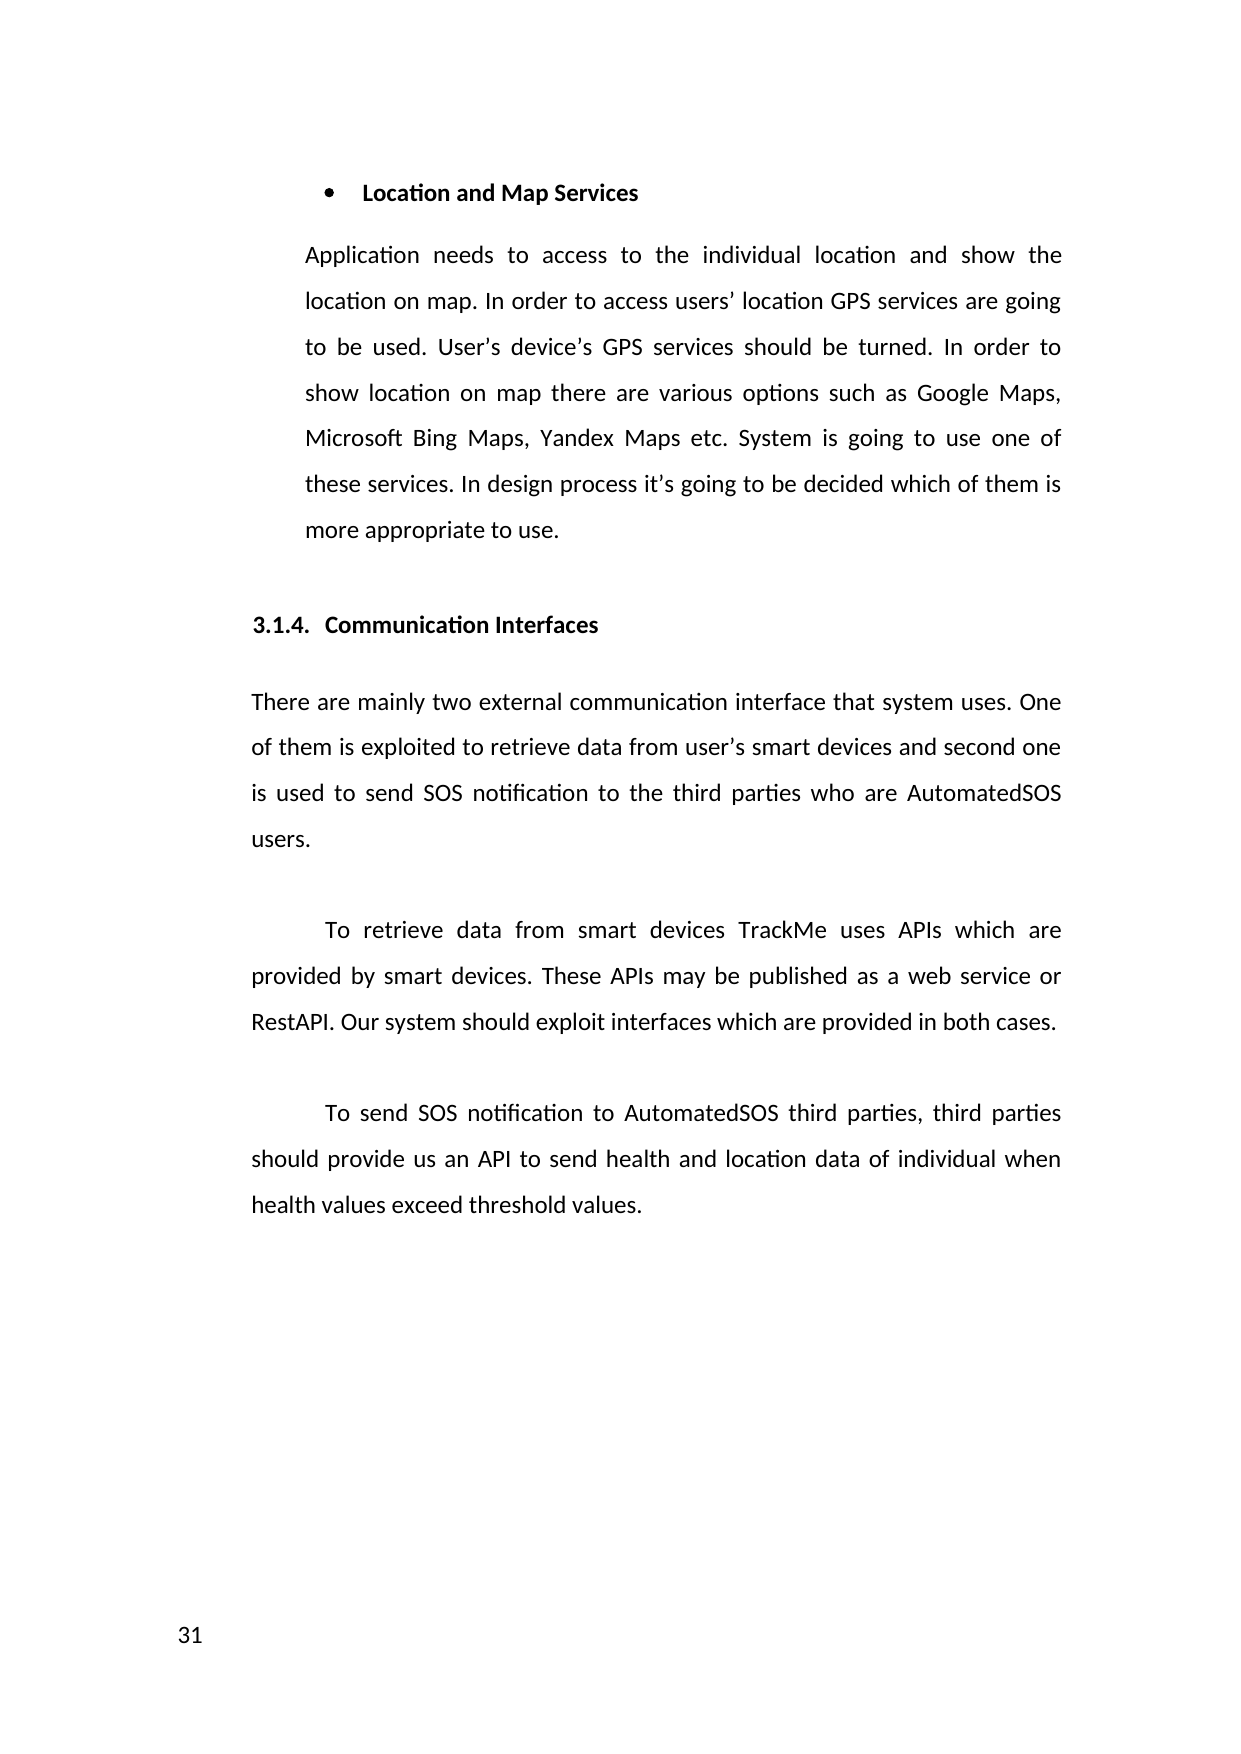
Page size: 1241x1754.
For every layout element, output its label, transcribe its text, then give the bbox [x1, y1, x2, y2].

list There are mainly two external communication interface that system uses. One of them is exploited to retrieve data from user’s smart devices and second one is used to send SOS notification to the third parties who are AutomatedSOS users. [251, 686, 1063, 853]
list Location and Map Services [325, 177, 1063, 208]
list To retrieve data from smart devices TrackMe uses APIs which are provided by smart devices. These APIs may be published as a web service or RestAPI. Our system should exploit interfaces which are provided in both cases. [251, 914, 1063, 1036]
text Application needs to access to the individual location and show the location on map. In order to access users’ location GPS services are going to be used. User’s device’s GPS services should be turned. In order to show location on map there are various options such as Google Maps, Microsoft Bing Maps, Yandex Maps etc. System is going to use one of these services. In design process it’s going to be decided which of them is more appropriate to use. [305, 239, 1063, 544]
subtitle Communication Interfaces [252, 609, 1063, 640]
list To send SOS notification to AutomatedSOS third parties, third parties should provide us an API to send health and location data of individual when health values exceed threshold values. [251, 1097, 1063, 1219]
